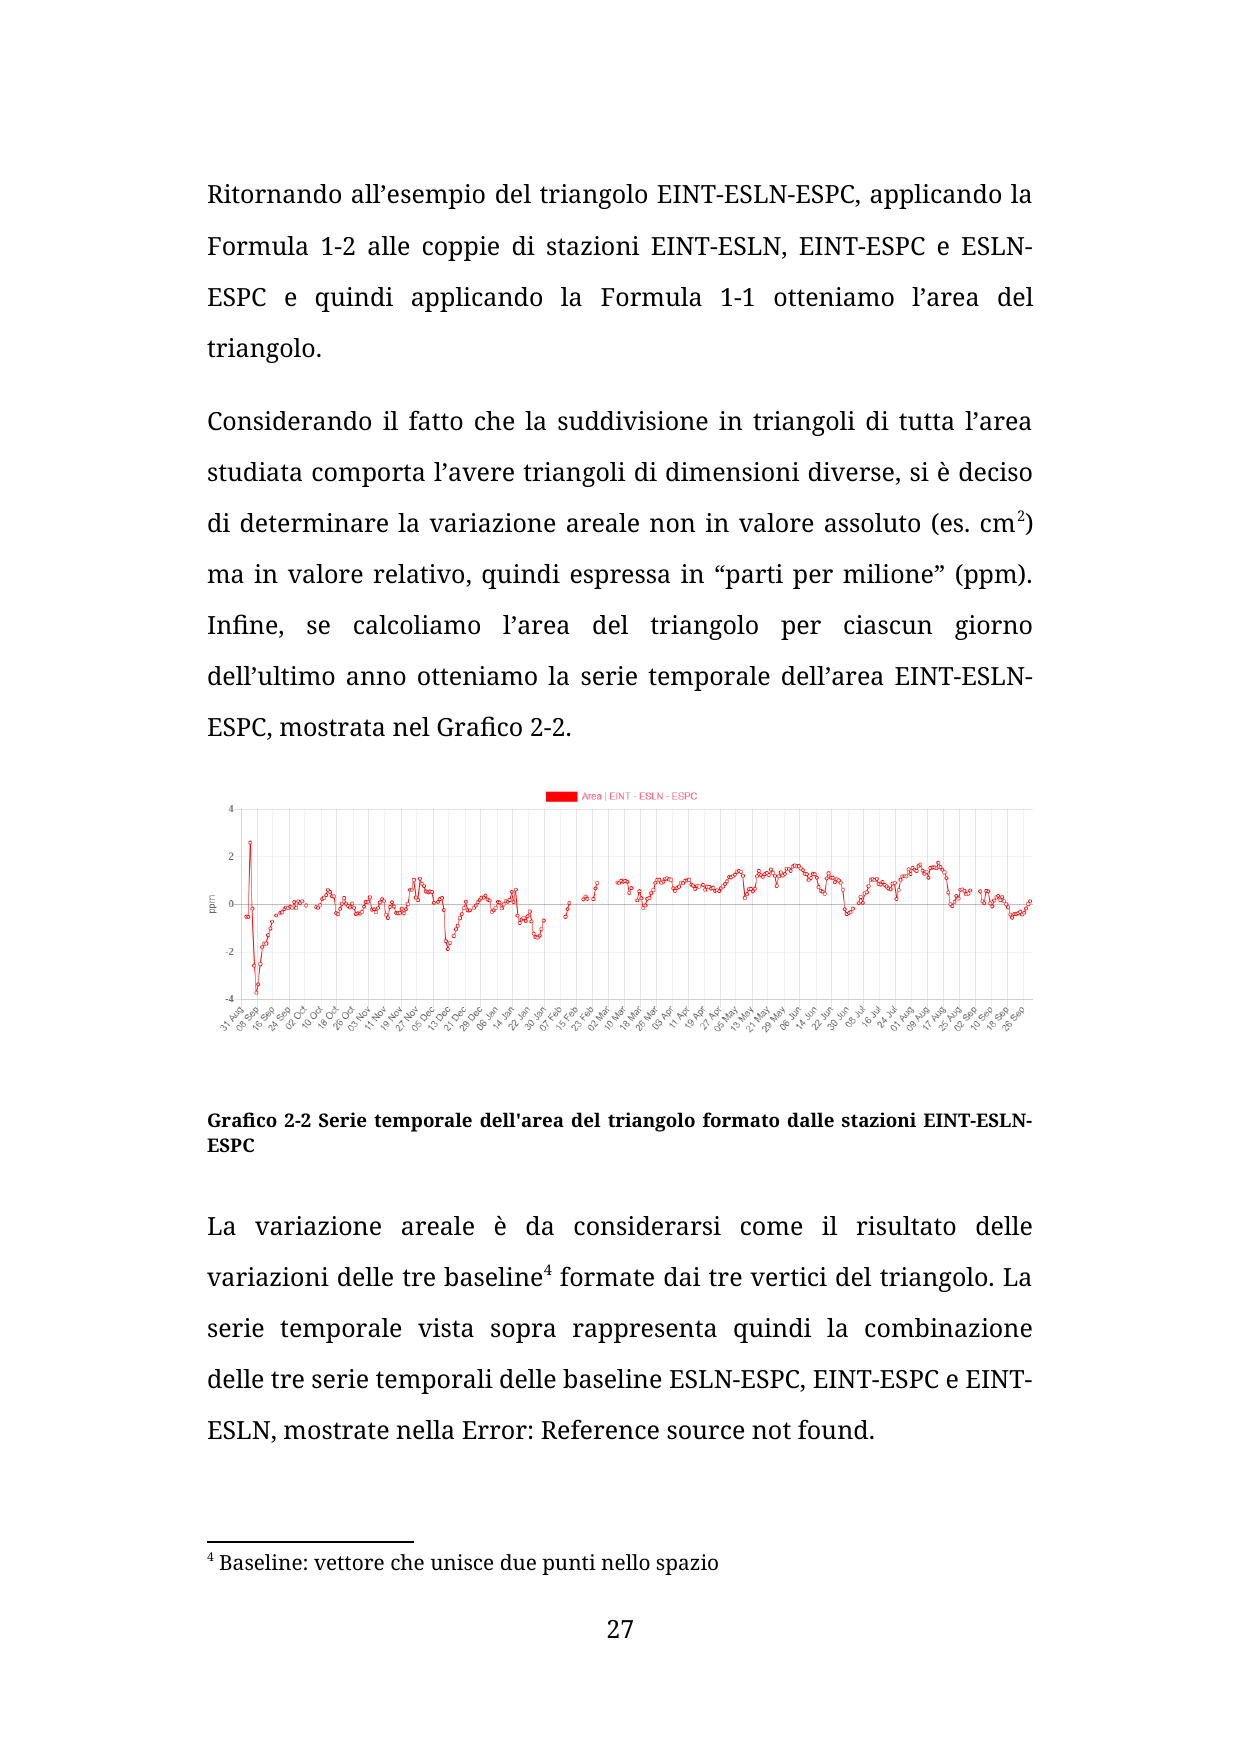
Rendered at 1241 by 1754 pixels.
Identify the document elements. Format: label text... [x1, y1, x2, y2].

text Ritornando all’esempio del triangolo EINT-ESLN-ESPC, applicando la Formula 1-2 alle coppie di stazioni EINT-ESLN, EINT-ESPC e ESLN-ESPC e quindi applicando la Formula 1-1 otteniamo l’area del triangolo. [207, 177, 1033, 364]
text Grafico 2-2 Serie temporale dell'area del triangolo formato dalle stazioni EINT-ESLN-ESPC [207, 1107, 1033, 1158]
text Considerando il fatto che la suddivisione in triangoli di tutta l’area studiata comporta l’avere triangoli di dimensioni diverse, si è deciso di determinare la variazione areale non in valore assoluto (es. cm2) ma in valore relativo, quindi espressa in “parti per milione” (ppm). Infine, se calcoliamo l’area del triangolo per ciascun giorno dell’ultimo anno otteniamo la serie temporale dell’area EINT-ESLN-ESPC, mostrata nel Grafico 1-2. [207, 403, 1033, 743]
picture [206, 782, 1034, 1041]
